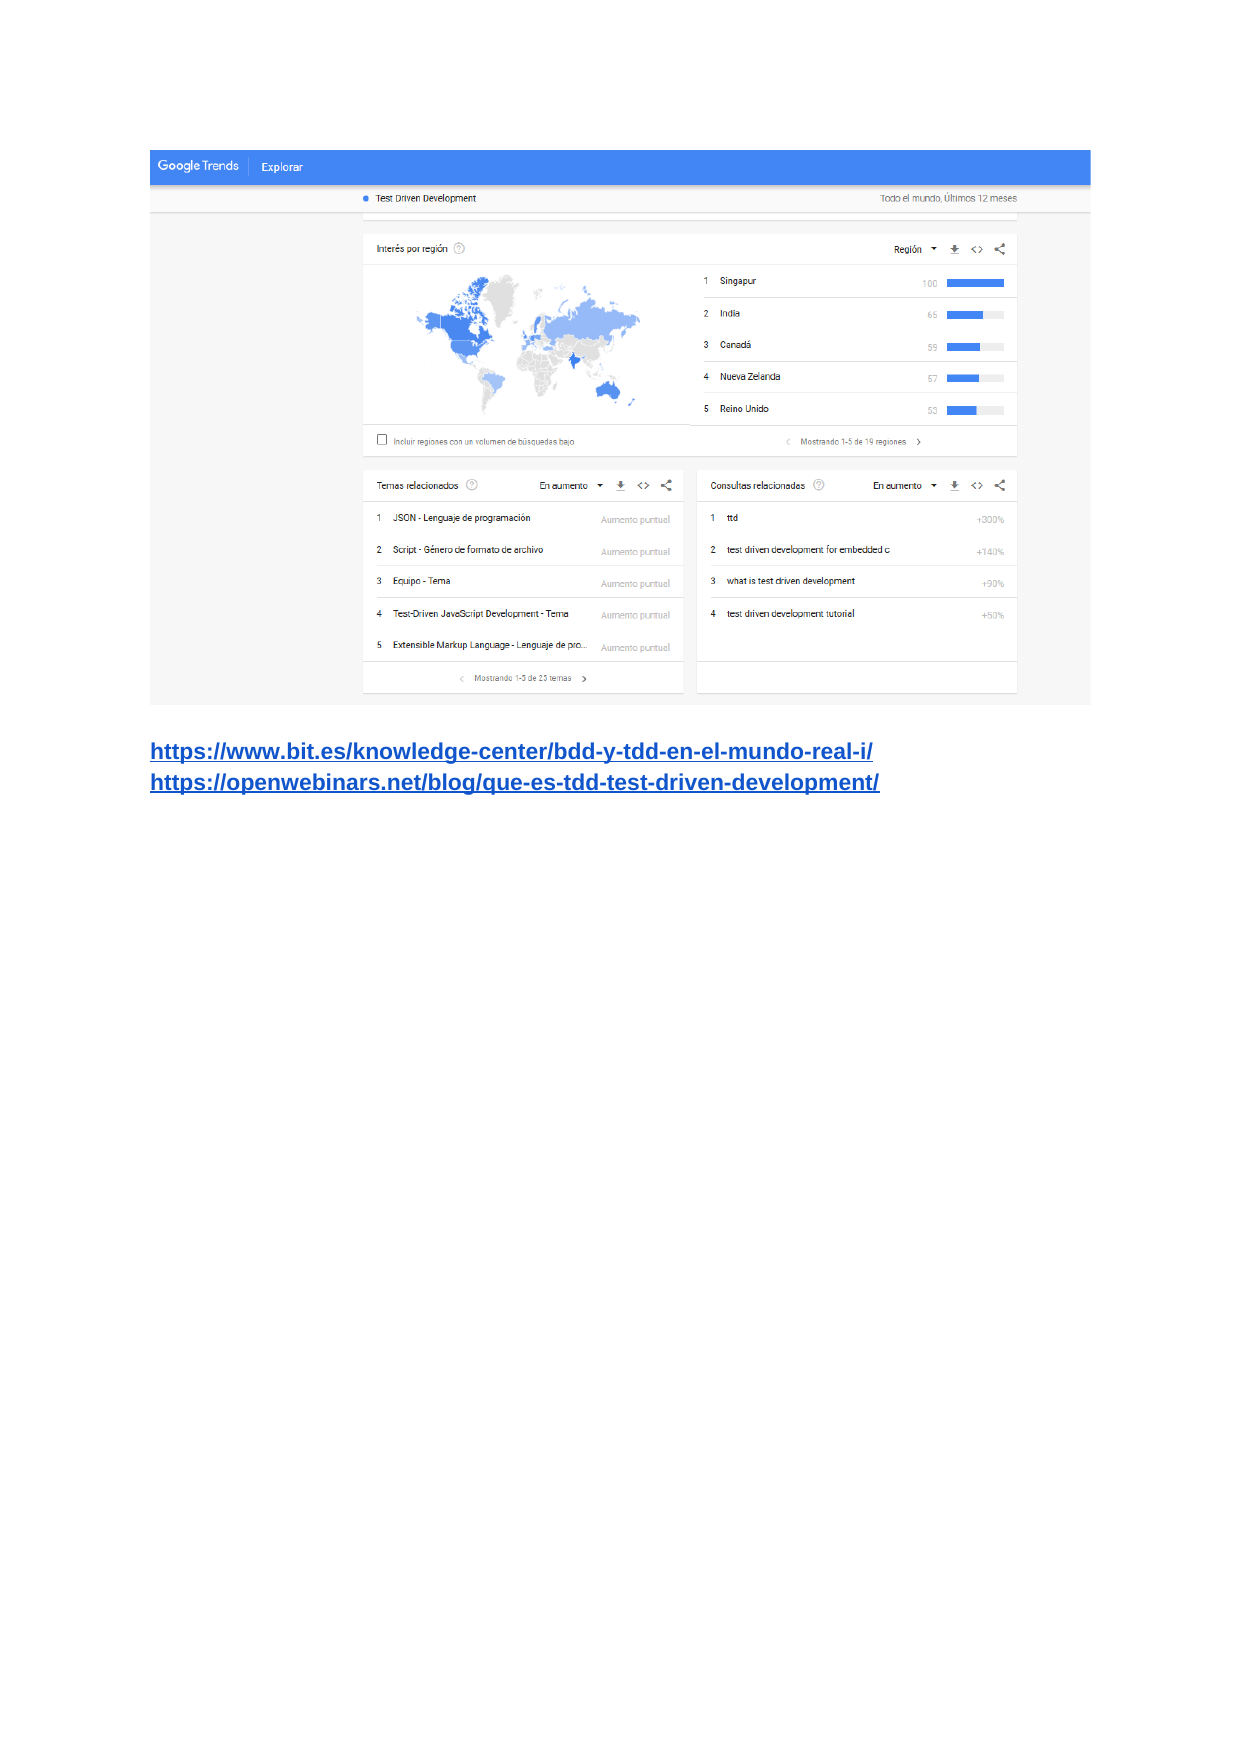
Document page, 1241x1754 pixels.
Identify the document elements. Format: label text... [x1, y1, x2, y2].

text https://openwebinars.net/blog/que-es-tdd-test-driven-development/ [150, 768, 1090, 795]
picture [150, 150, 1091, 705]
text https://www.bit.es/knowledge-center/bdd-y-tdd-en-el-mundo-real-i/ [150, 738, 1090, 764]
